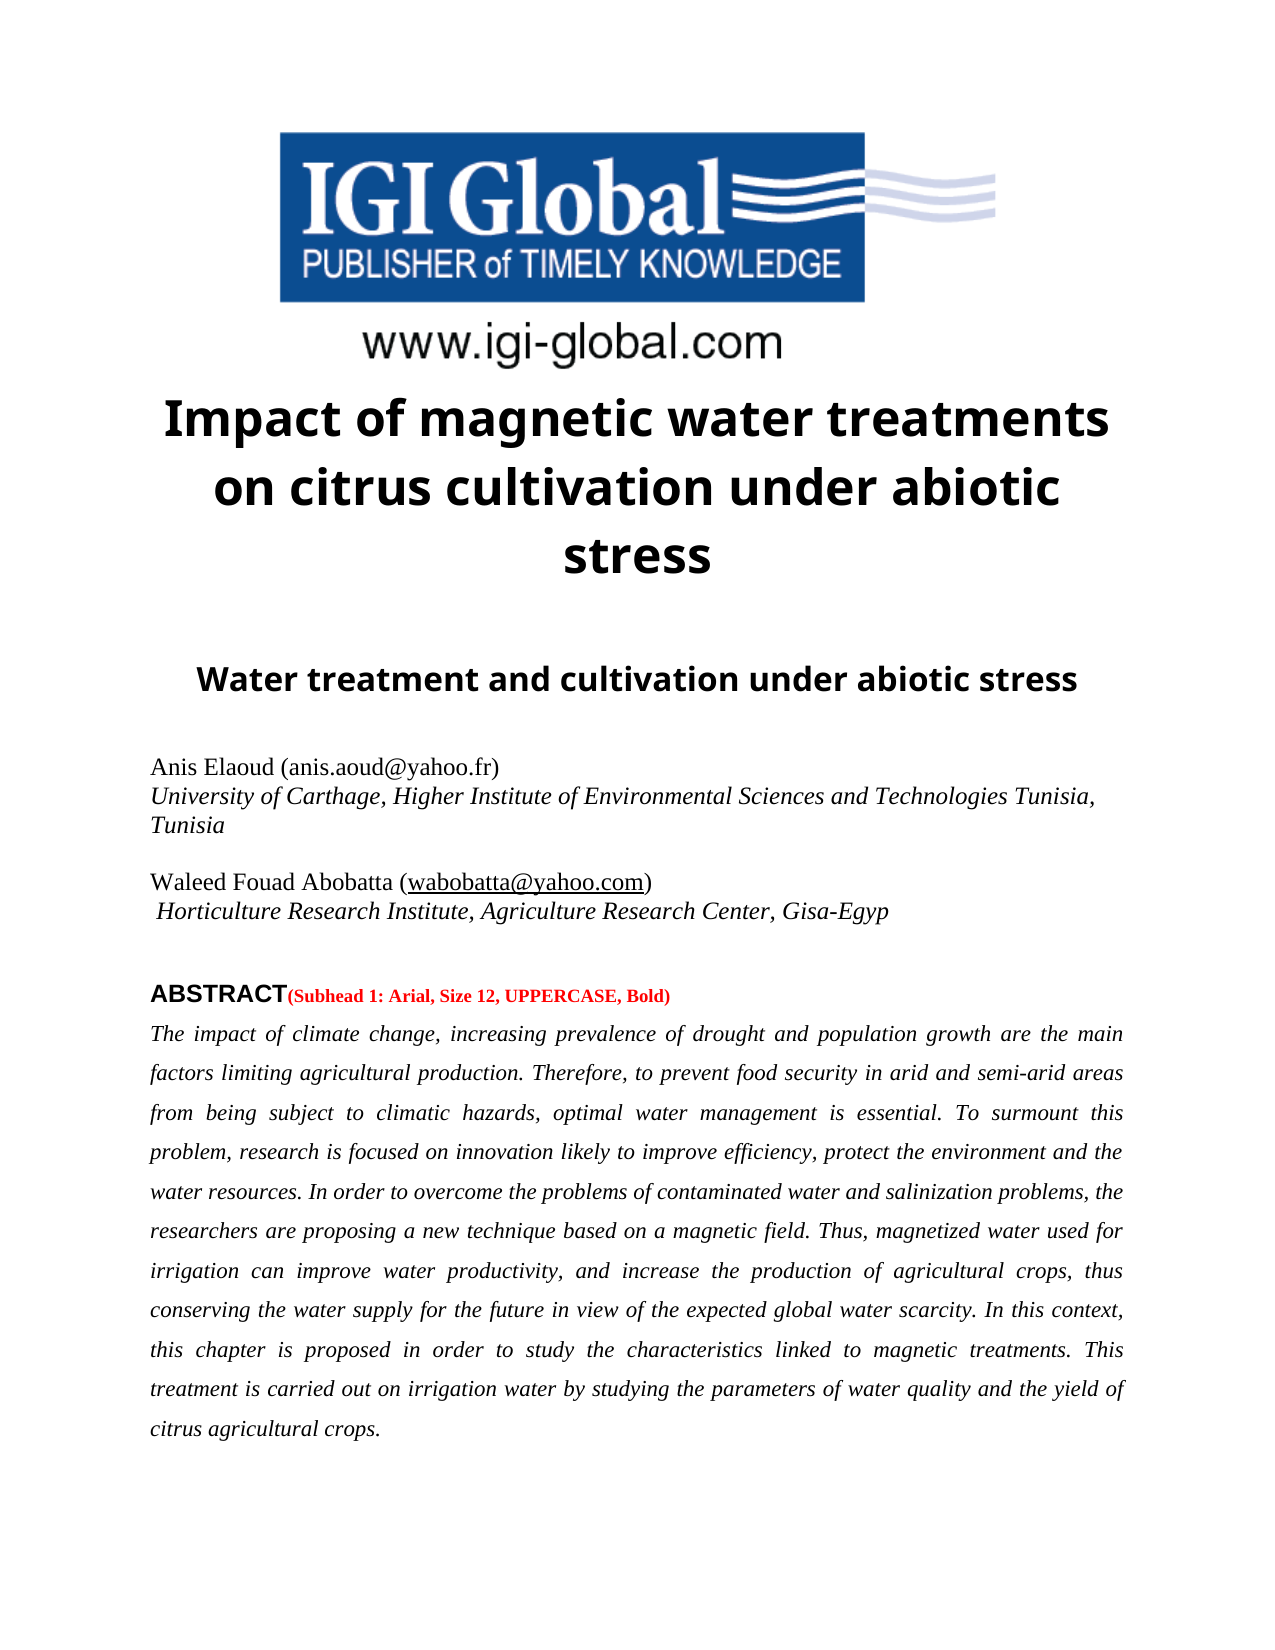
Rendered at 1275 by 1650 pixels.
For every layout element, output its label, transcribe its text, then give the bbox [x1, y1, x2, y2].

text The impact of climate change, increasing prevalence of drought and population growth are the main factors limiting agricultural production. Therefore, to prevent food security in arid and semi-arid areas from being subject to climatic hazards, optimal water management is essential. To surmount this problem, research is focused on innovation likely to improve efficiency, protect the environment and the water resources. In order to overcome the problems of contaminated water and salinization problems, the researchers are proposing a new technique based on a magnetic field. Thus, magnetized water used for irrigation can improve water productivity, and increase the production of agricultural crops, thus conserving the water supply for the future in view of the expected global water scarcity. In this context, this chapter is proposed in order to study the characteristics linked to magnetic treatments. This treatment is carried out on irrigation water by studying the parameters of water quality and the yield of citrus agricultural crops. [150, 1020, 1125, 1441]
text Horticulture Research Institute, Agriculture Research Center, Gisa-Egyp [150, 896, 1125, 925]
picture [279, 132, 996, 384]
text Waleed Fouad Abobatta (wabobatta@yahoo.com) [150, 867, 1125, 896]
text Anis Elaoud (anis.aoud@yahoo.fr) [150, 752, 1125, 781]
text Impact of magnetic water treatments on citrus cultivation under abiotic stress [150, 383, 1125, 588]
text University of Carthage, Higher Institute of Environmental Sciences and Technologies Tunisia, Tunisia [150, 781, 1125, 839]
text Water treatment and cultivation under abiotic stress [150, 656, 1125, 701]
text Abstract(Subhead 1: Arial, Size 12, UPPERCASE, Bold) [150, 979, 1125, 1007]
